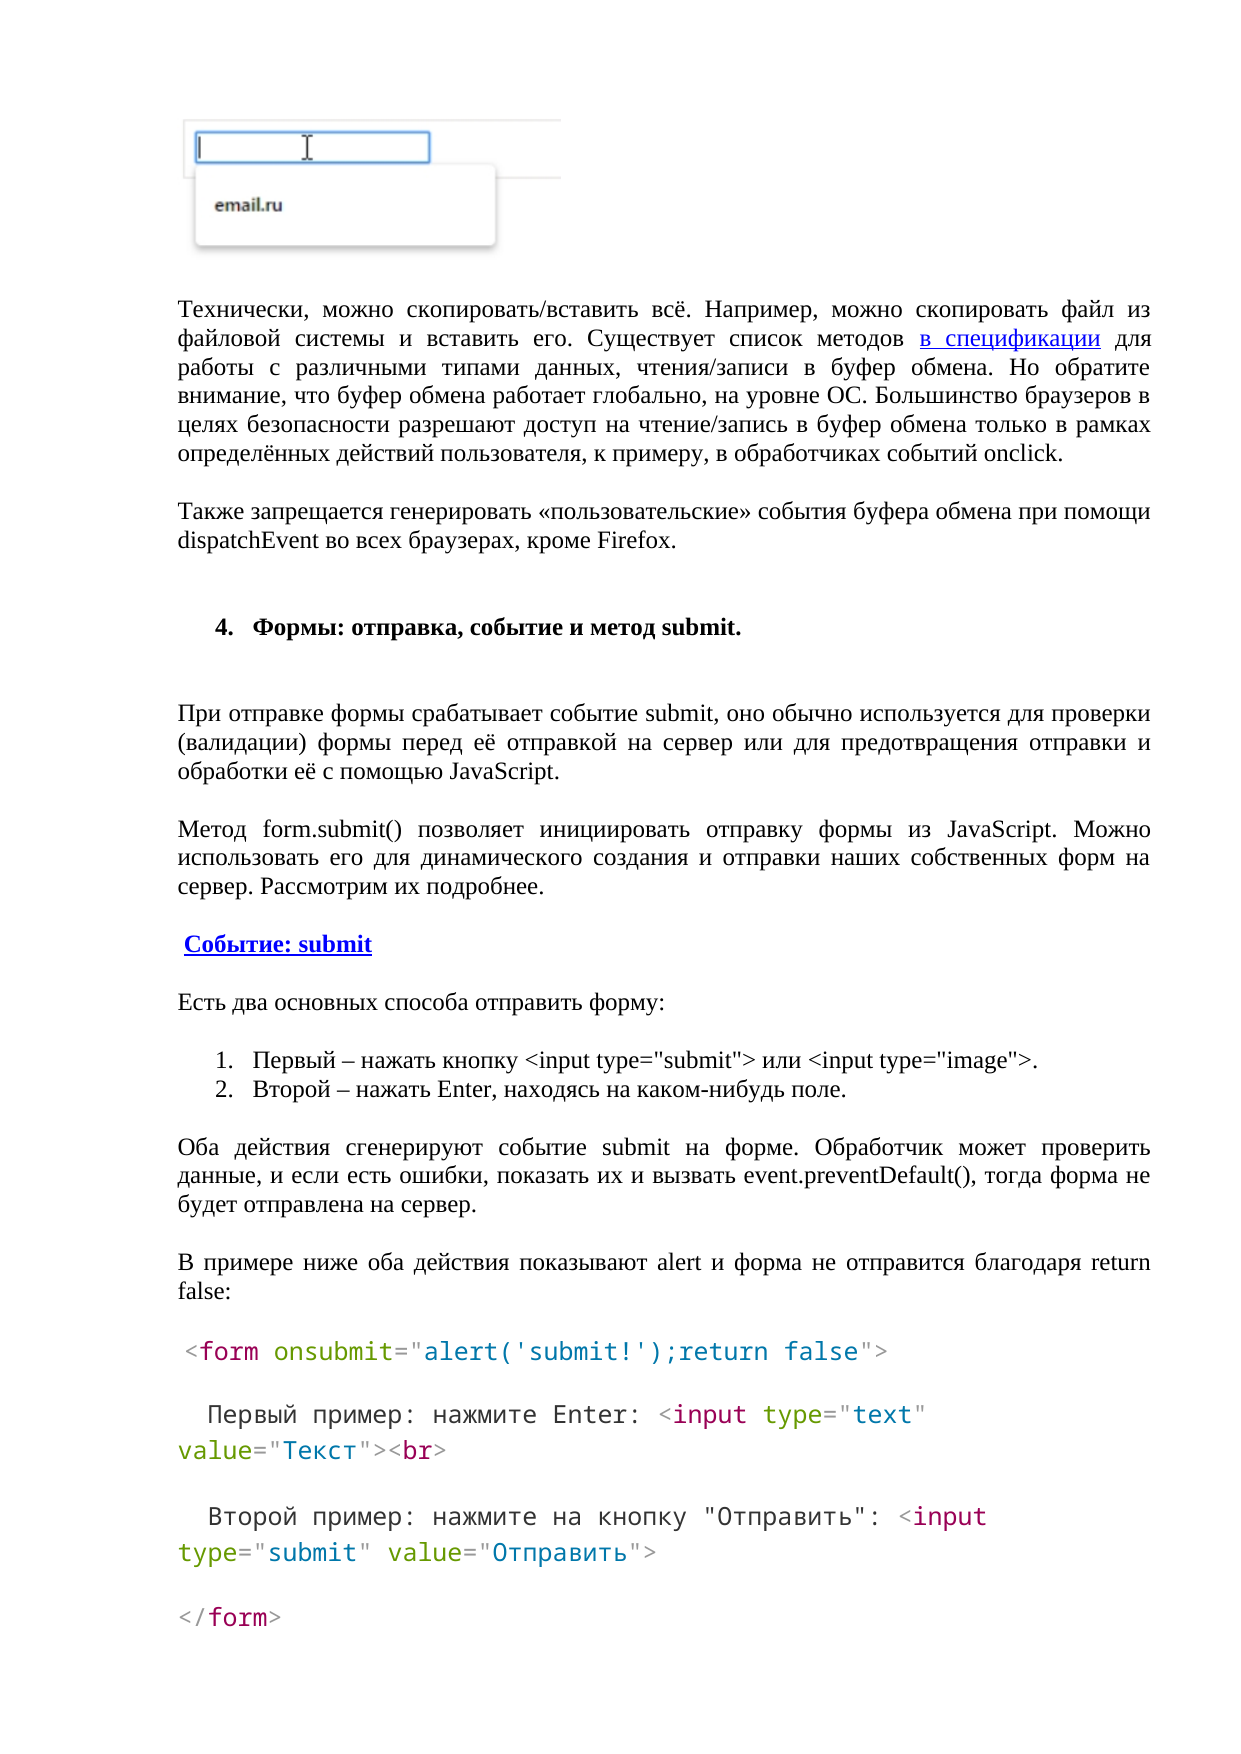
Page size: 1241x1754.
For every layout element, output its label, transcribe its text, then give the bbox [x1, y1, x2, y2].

text Событие: submit [177, 929, 1152, 958]
text Метод form.submit() позволяет инициировать отправку формы из JavaScript. Можно использовать его для динамического создания и отправки наших собственных форм на сервер. Рассмотрим их подробнее. [177, 814, 1152, 900]
text Оба действия сгенерируют событие submit на форме. Обработчик может проверить данные, и если есть ошибки, показать их и вызвать event.preventDefault(), тогда форма не будет отправлена на сервер. [177, 1132, 1152, 1218]
list Второй – нажать Enter, находясь на каком-нибудь поле. [215, 1074, 1152, 1102]
list Формы: отправка, событие и метод submit. [215, 612, 1152, 641]
text При отправке формы срабатывает событие submit, оно обычно используется для проверки (валидации) формы перед её отправкой на сервер или для предотвращения отправки и обработки её с помощью JavaScript. [177, 698, 1152, 784]
text Технически, можно скопировать/вставить всё. Например, можно скопировать файл из файловой системы и вставить его. Существует список методов в спецификации для работы с различными типами данных, чтения/записи в буфер обмена. Но обратите внимание, что буфер обмена работает глобально, на уровне ОС. Большинство браузеров в целях безопасности разрешают доступ на чтение/запись в буфер обмена только в рамках определённых действий пользователя, к примеру, в обработчиках событий onclick. [177, 294, 1152, 467]
picture [177, 118, 561, 264]
text В примере ниже оба действия показывают alert и форма не отправится благодаря return false: [177, 1247, 1152, 1304]
text Есть два основных способа отправить форму: [177, 987, 1152, 1016]
list Первый – нажать кнопку <input type="submit"> или <input type="image">. [215, 1045, 1152, 1074]
text Также запрещается генерировать «пользовательские» события буфера обмена при помощи dispatchEvent во всех браузерах, кроме Firefox. [177, 496, 1152, 553]
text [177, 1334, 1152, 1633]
